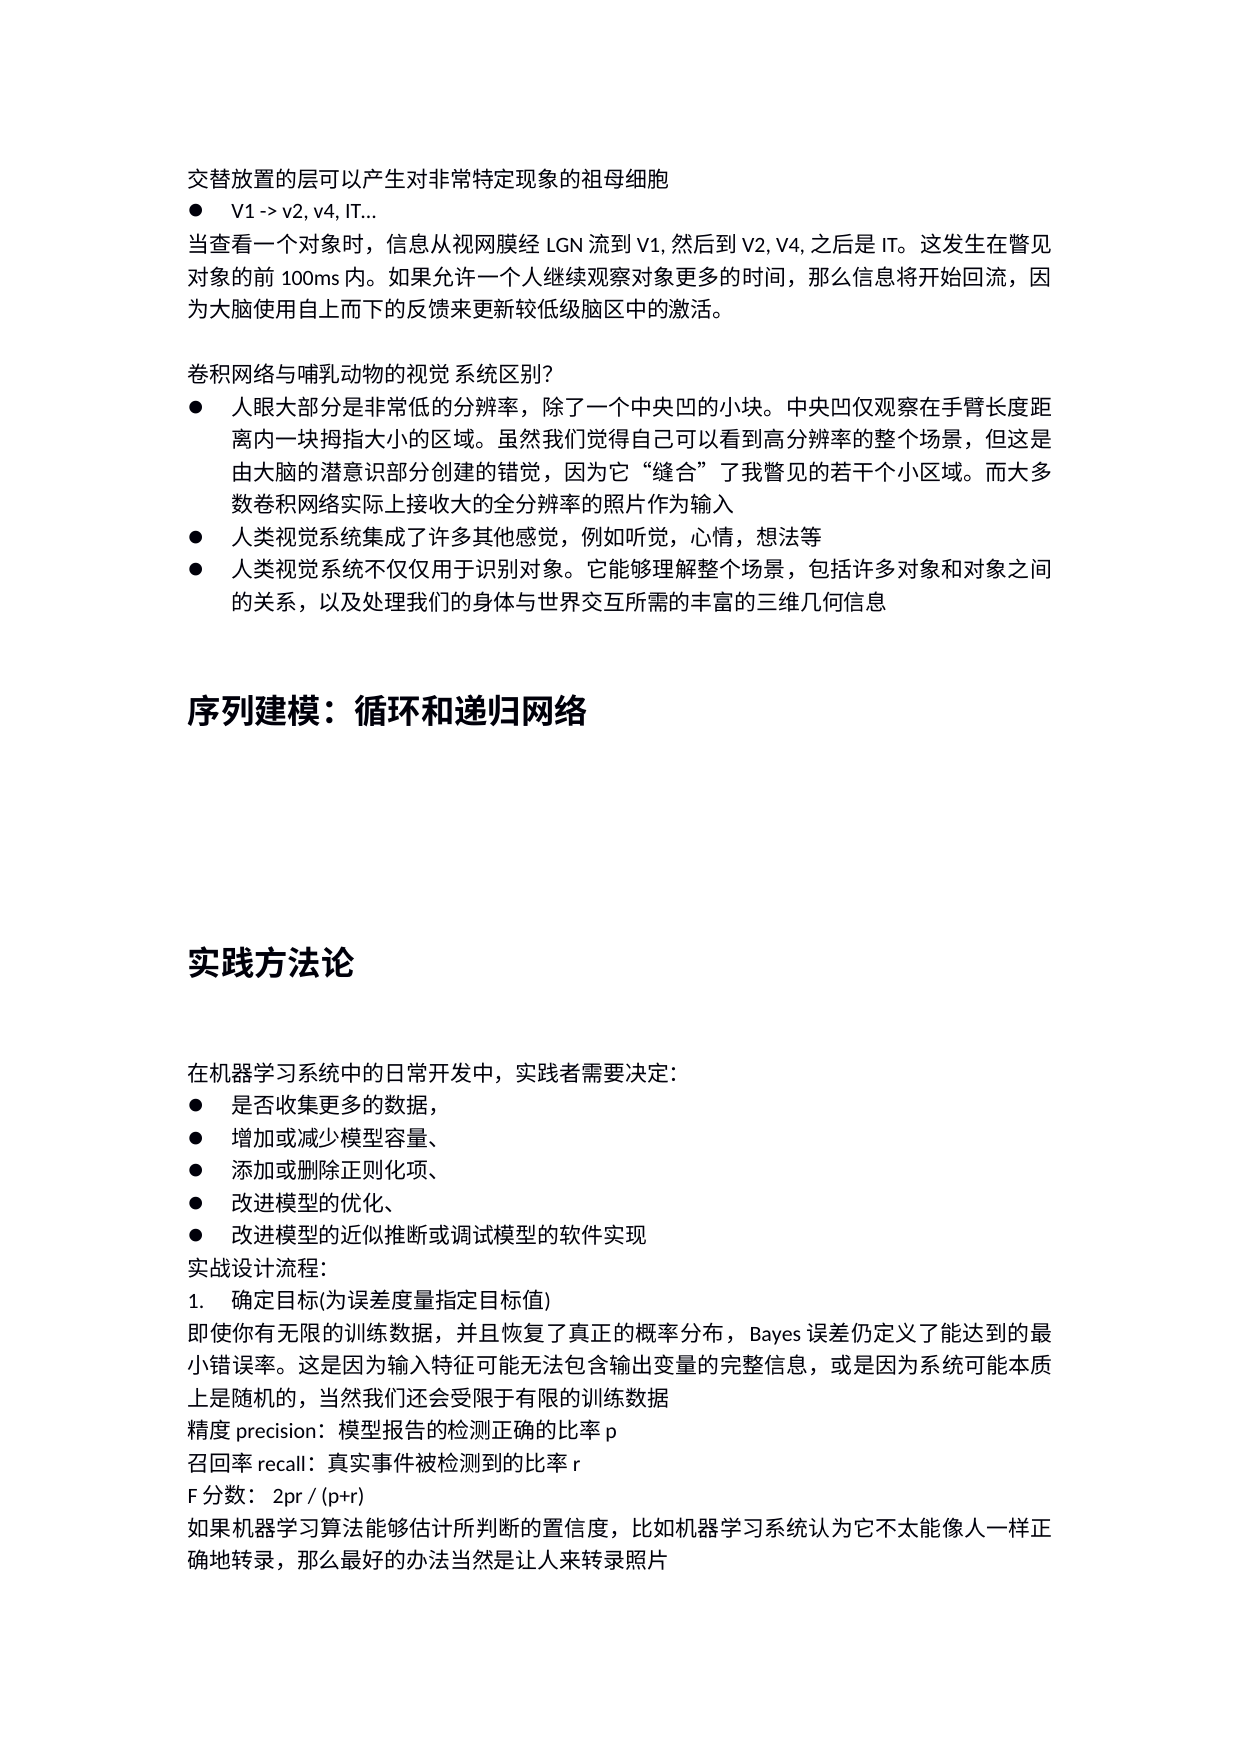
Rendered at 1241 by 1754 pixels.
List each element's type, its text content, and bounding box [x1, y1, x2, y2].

subtitle 实践方法论 [187, 928, 1053, 993]
list 确定目标(为误差度量指定目标值) [187, 1283, 1053, 1316]
list 人类视觉系统集成了许多其他感觉，例如听觉，心情，想法等 [187, 519, 1053, 552]
list 改进模型的近似推断或调试模型的软件实现 [187, 1218, 1053, 1251]
text 如果机器学习算法能够估计所判断的置信度，比如机器学习系统认为它不太能像人一样正确地转录，那么最好的办法当然是让人来转录照片 [187, 1511, 1053, 1576]
text 在机器学习系统中的日常开发中，实践者需要决定： [187, 1056, 1053, 1088]
text 卷积网络与哺乳动物的视觉 系统区别？ [187, 357, 1053, 389]
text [187, 162, 1053, 194]
list 是否收集更多的数据， [187, 1088, 1053, 1121]
text 召回率recall：真实事件被检测到的比率r [187, 1446, 1053, 1478]
subtitle 序列建模：循环和递归网络 [187, 677, 1053, 742]
text F分数： 2pr / (p+r) [187, 1478, 1053, 1511]
list 增加或减少模型容量、 [187, 1121, 1053, 1153]
list 人眼大部分是非常低的分辨率，除了一个中央凹的小块。中央凹仅观察在手臂长度距离内一块拇指大小的区域。虽然我们觉得自己可以看到高分辨率的整个场景，但这是由大脑的潜意识部分创建的错觉，因为它“缝合”了我瞥见的若干个小区域。而大多数卷积网络实际上接收大的全分辨率的照片作为输入 [187, 389, 1053, 519]
list 添加或删除正则化项、 [187, 1153, 1053, 1186]
list 改进模型的优化、 [187, 1186, 1053, 1218]
list 人类视觉系统不仅仅用于识别对象。它能够理解整个场景，包括许多对象和对象之间的关系，以及处理我们的身体与世界交互所需的丰富的三维几何信息 [187, 552, 1053, 617]
text 精度precision：模型报告的检测正确的比率p [187, 1413, 1053, 1446]
list V1 -> v2, v4, IT… [187, 194, 1053, 227]
text 当查看一个对象时，信息从视网膜经LGN流到V1, 然后到V2, V4, 之后是IT。这发生在瞥见对象的前100ms内。如果允许一个人继续观察对象更多的时间，那么信息将开始回流，因为大脑使用自上而下的反馈来更新较低级脑区中的激活。 [187, 227, 1053, 324]
text 实战设计流程： [187, 1251, 1053, 1283]
text 即使你有无限的训练数据，并且恢复了真正的概率分布，Bayes误差仍定义了能达到的最小错误率。这是因为输入特征可能无法包含输出变量的完整信息，或是因为系统可能本质上是随机的，当然我们还会受限于有限的训练数据 [187, 1316, 1053, 1413]
